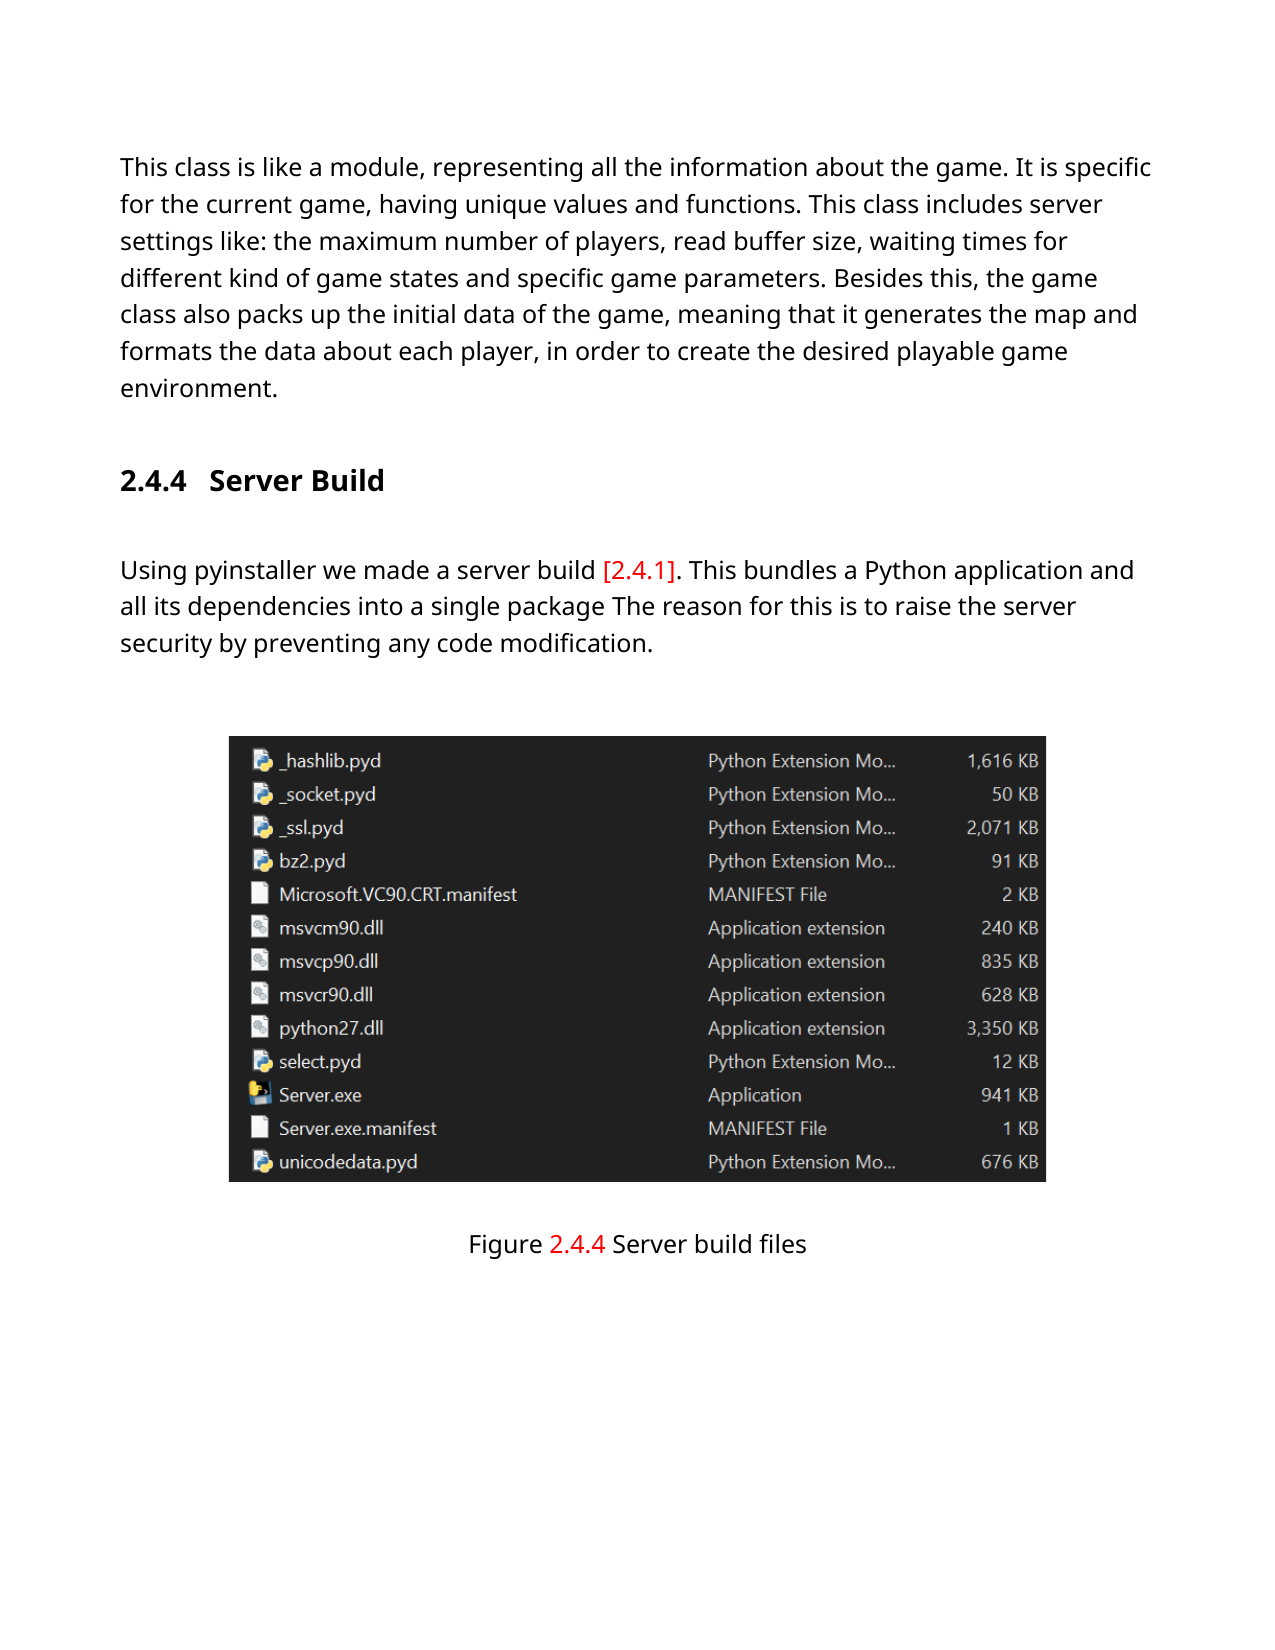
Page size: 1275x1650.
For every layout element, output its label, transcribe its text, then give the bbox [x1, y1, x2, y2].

subtitle 2.4.4 Server Build [120, 461, 1155, 500]
text Figure 2.4.4 Server build files [120, 1226, 1155, 1260]
picture [228, 736, 1047, 1182]
text Using pyinstaller we made a server build [2.4.1]. This bundles a Python application and all its dependencies into a single package The reason for this is to raise the server security by preventing any code modification. [120, 552, 1155, 660]
text This class is like a module, representing all the information about the game. It is specific for the current game, having unique values and functions. This class includes server settings like: the maximum number of players, read buffer size, waiting times for different kind of game states and specific game parameters. Besides this, the game class also packs up the initial data of the game, meaning that it generates the map and formats the data about each player, in order to create the desired playable game environment. [120, 150, 1155, 405]
